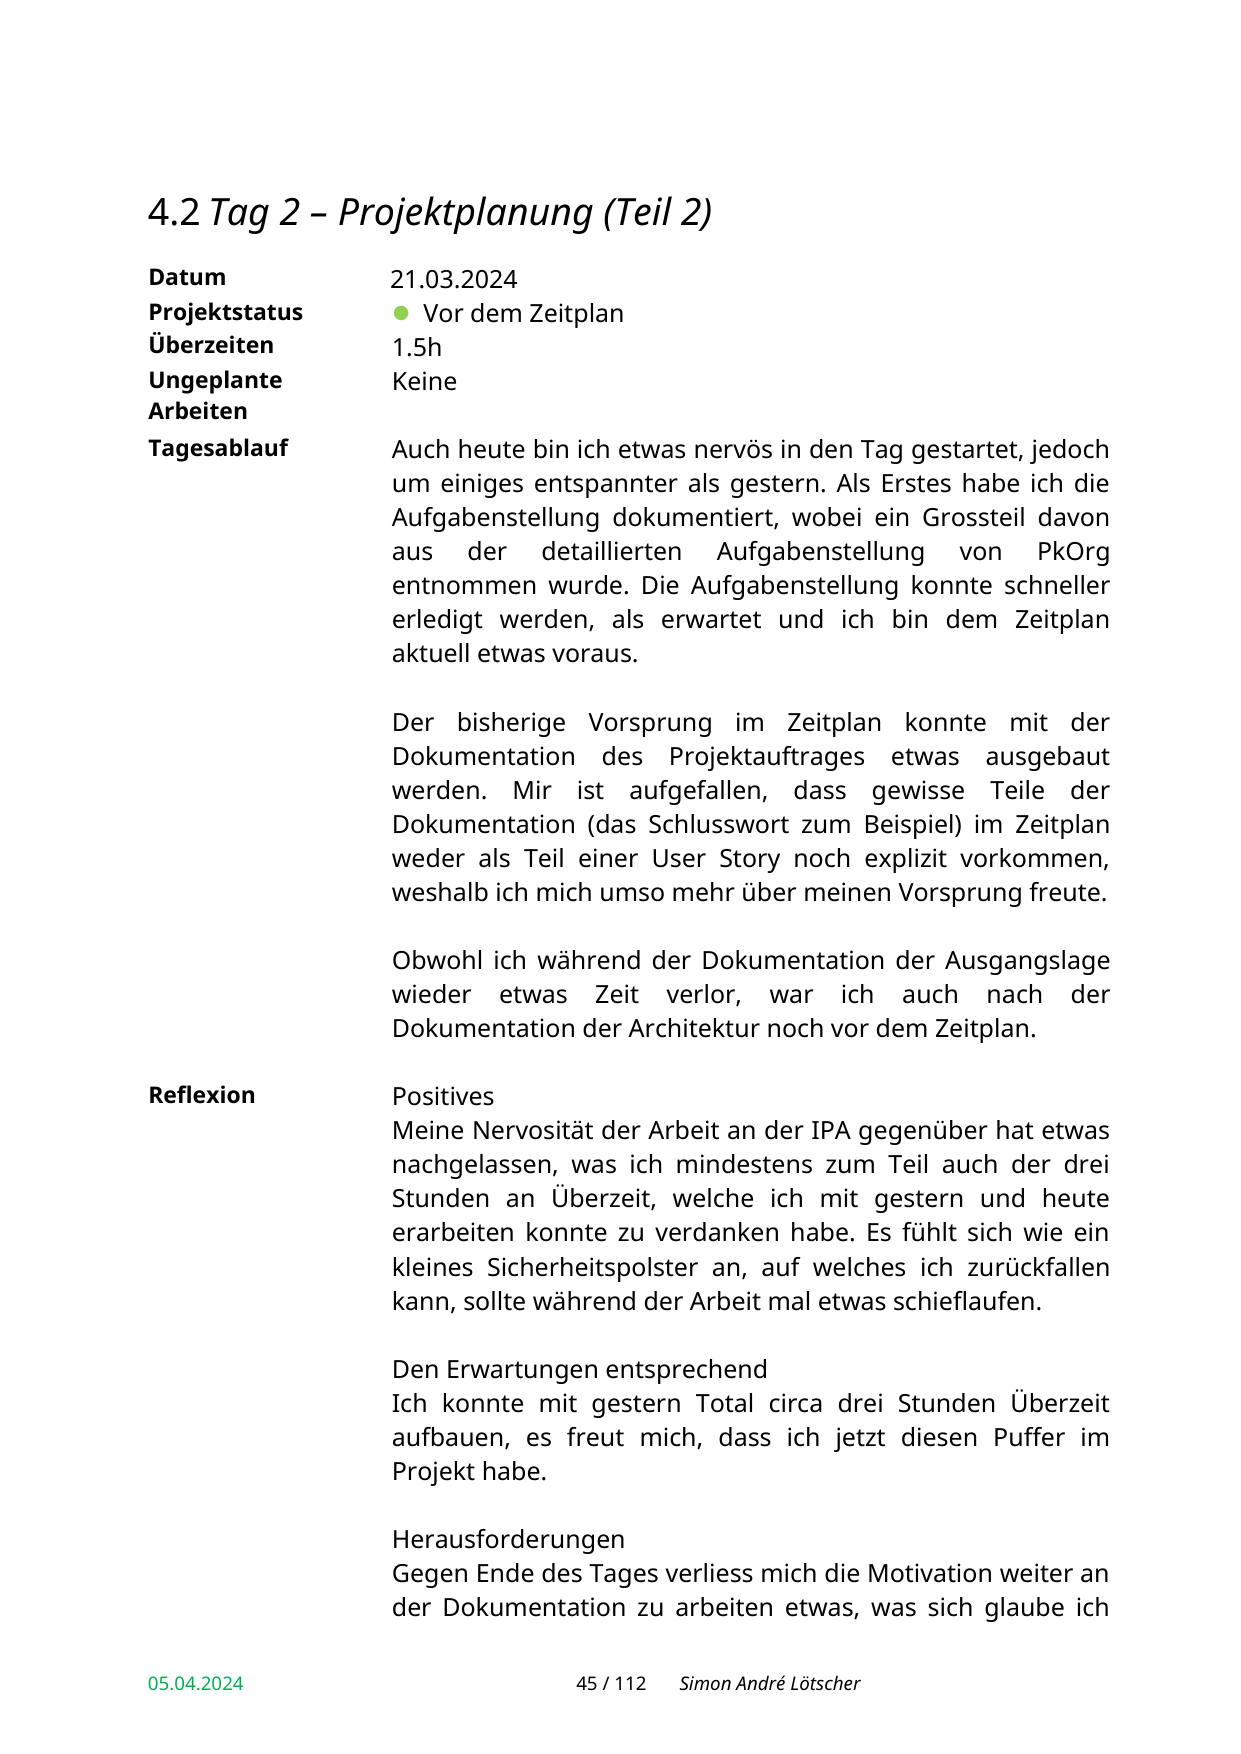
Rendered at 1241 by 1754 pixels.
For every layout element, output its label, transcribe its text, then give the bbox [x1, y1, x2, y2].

table_cell Keine [380, 364, 1122, 432]
table_header 21.03.2024 [379, 261, 1122, 295]
text Tag 2 – Projektplanung (Teil 2) [148, 185, 1152, 236]
table_cell 1.5h [380, 330, 1122, 363]
table_cell Reflexion [148, 1079, 380, 1624]
table_cell Ungeplante Arbeiten [148, 364, 380, 432]
table_cell Auch heute bin ich etwas nervös in den Tag gestartet, jedoch um einiges entspannter als gestern. Als Erstes habe ich die Aufgabenstellung dokumentiert, wobei ein Grossteil davon aus der detaillierten Aufgabenstellung von PkOrg entnommen wurde. Die Aufgabenstellung konnte schneller erledigt werden, als erwartet und ich bin dem Zeitplan aktuell etwas voraus. Der bisherige Vorsprung im Zeitplan konnte mit der Dokumentation des Projektauftrages etwas ausgebaut werden. Mir ist aufgefallen, dass gewisse Teile der Dokumentation (das Schlusswort zum Beispiel) im Zeitplan weder als Teil einer User Story noch explizit vorkommen, weshalb ich mich umso mehr über meinen Vorsprung freute. Obwohl ich während der Dokumentation der Ausgangslage wieder etwas Zeit verlor, war ich auch nach der Dokumentation der Architektur noch vor dem Zeitplan. [380, 432, 1122, 1079]
table_cell Vor dem Zeitplan [380, 295, 1122, 329]
table_cell Überzeiten [148, 330, 380, 363]
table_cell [380, 1079, 1122, 1624]
table_cell Projektstatus [148, 295, 380, 329]
table_header Datum [148, 261, 378, 295]
table_cell Tagesablauf [148, 432, 380, 1079]
